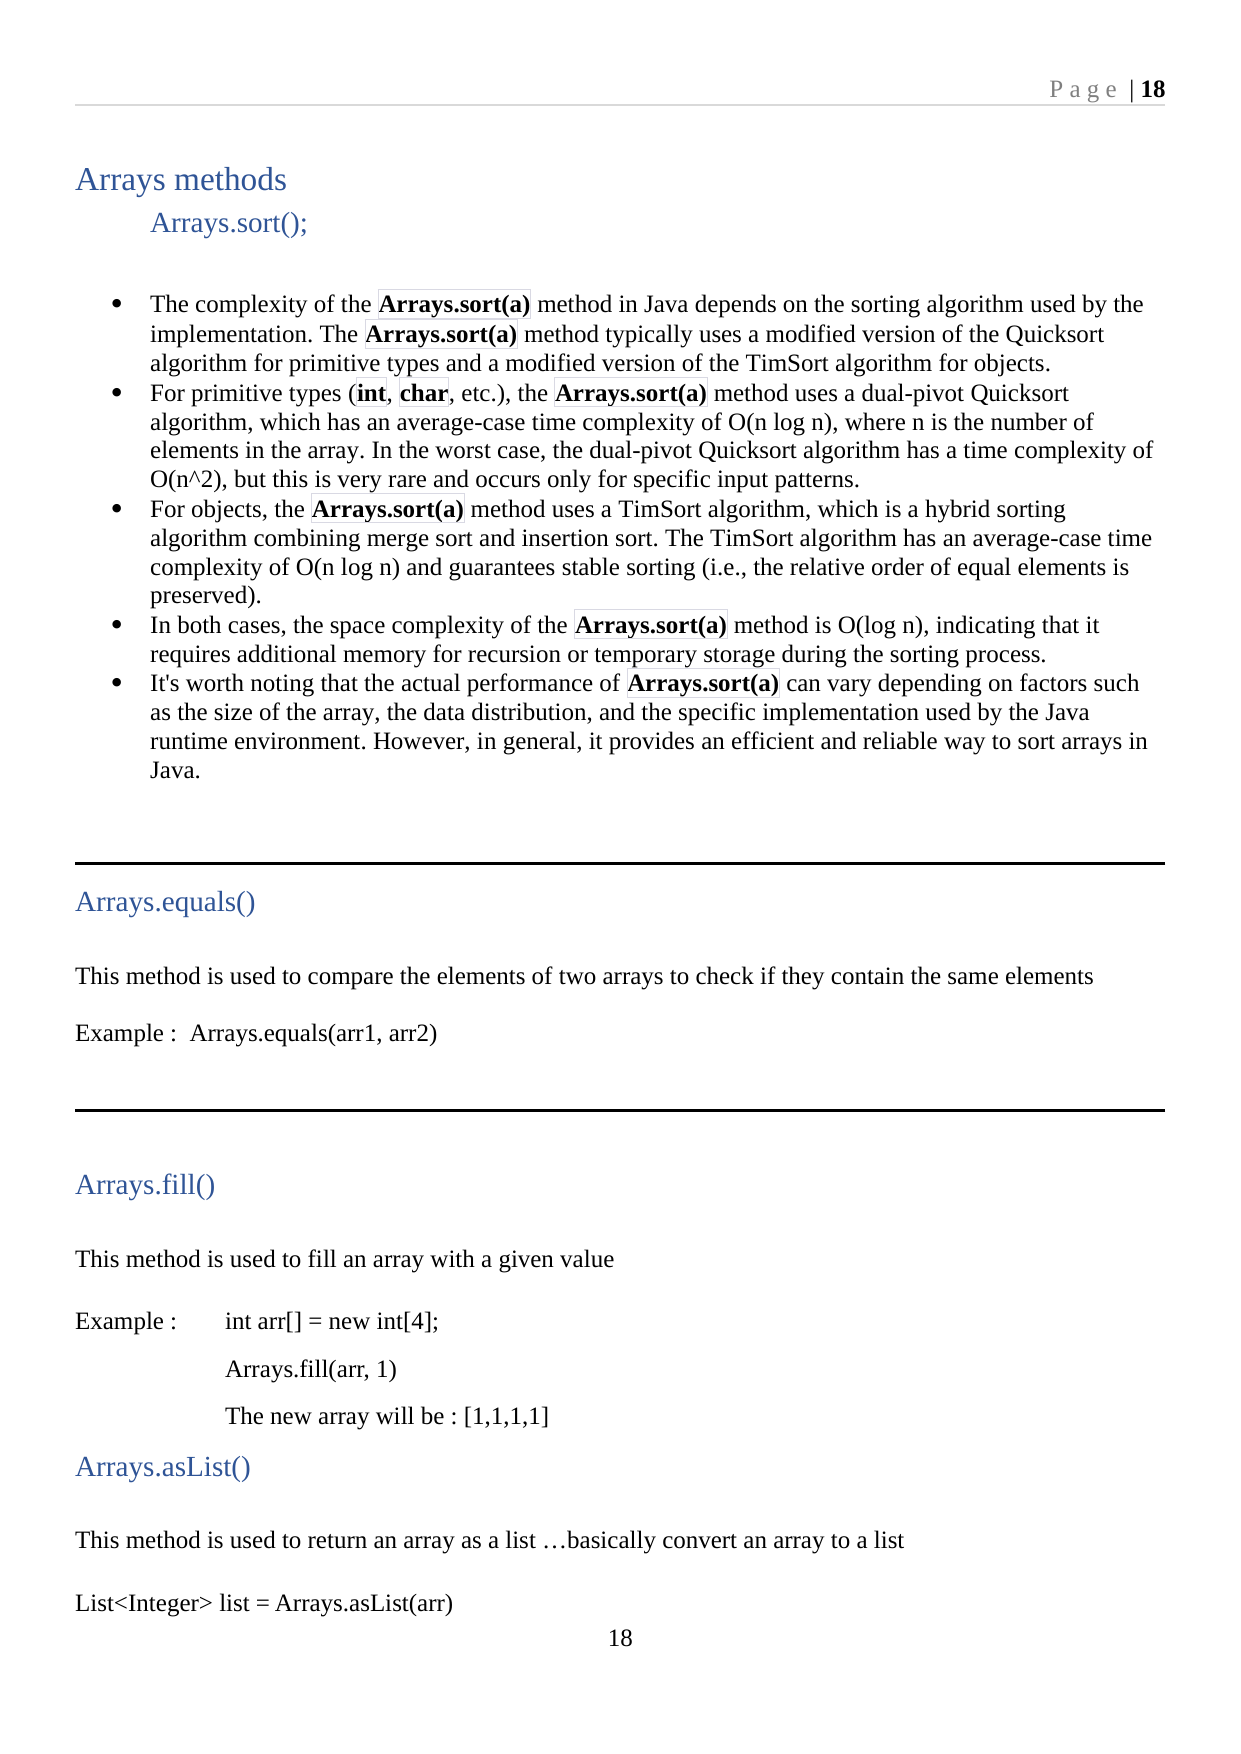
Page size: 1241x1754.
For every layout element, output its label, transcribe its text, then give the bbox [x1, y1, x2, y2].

list For objects, the Arrays.sort(a) method uses a TimSort algorithm, which is a hybrid sorting algorithm combining merge sort and insertion sort. The TimSort algorithm has an average-case time complexity of O(n log n) and guarantees stable sorting (i.e., the relative order of equal elements is preserved). [112, 493, 1165, 609]
text This method is used to fill an array with a given value Example : int arr[] = new int[4]; [75, 1244, 1165, 1335]
list For primitive types (int, char, etc.), the Arrays.sort(a) method uses a dual-pivot Quicksort algorithm, which has an average-case time complexity of O(n log n), where n is the number of elements in the array. In the worst case, the dual-pivot Quicksort algorithm has a time complexity of O(n^2), but this is very rare and occurs only for specific input patterns. [112, 377, 1165, 493]
subtitle Arrays.sort(); [150, 205, 1165, 238]
text This method is used to compare the elements of two arrays to check if they contain the same elements Example : Arrays.equals(arr1, arr2) [75, 961, 1165, 1047]
subtitle Arrays methods [75, 159, 1165, 198]
list In both cases, the space complexity of the Arrays.sort(a) method is O(log n), indicating that it requires additional memory for recursion or temporary storage during the sorting process. [112, 609, 1165, 668]
subtitle Arrays.fill() [75, 1131, 1165, 1201]
text Arrays.fill(arr, 1) [75, 1354, 1165, 1382]
text The new array will be : [1,1,1,1] [75, 1401, 1165, 1430]
list It's worth noting that the actual performance of Arrays.sort(a) can vary depending on factors such as the size of the array, the data distribution, and the specific implementation used by the Java runtime environment. However, in general, it provides an efficient and reliable way to sort arrays in Java. [112, 668, 1165, 784]
subtitle Arrays.equals() [75, 884, 1165, 918]
list The complexity of the Arrays.sort(a) method in Java depends on the sorting algorithm used by the implementation. The Arrays.sort(a) method typically uses a modified version of the Quicksort algorithm for primitive types and a modified version of the TimSort algorithm for objects. [112, 289, 1165, 377]
subtitle Arrays.asList() [75, 1449, 1165, 1483]
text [75, 1526, 1165, 1616]
